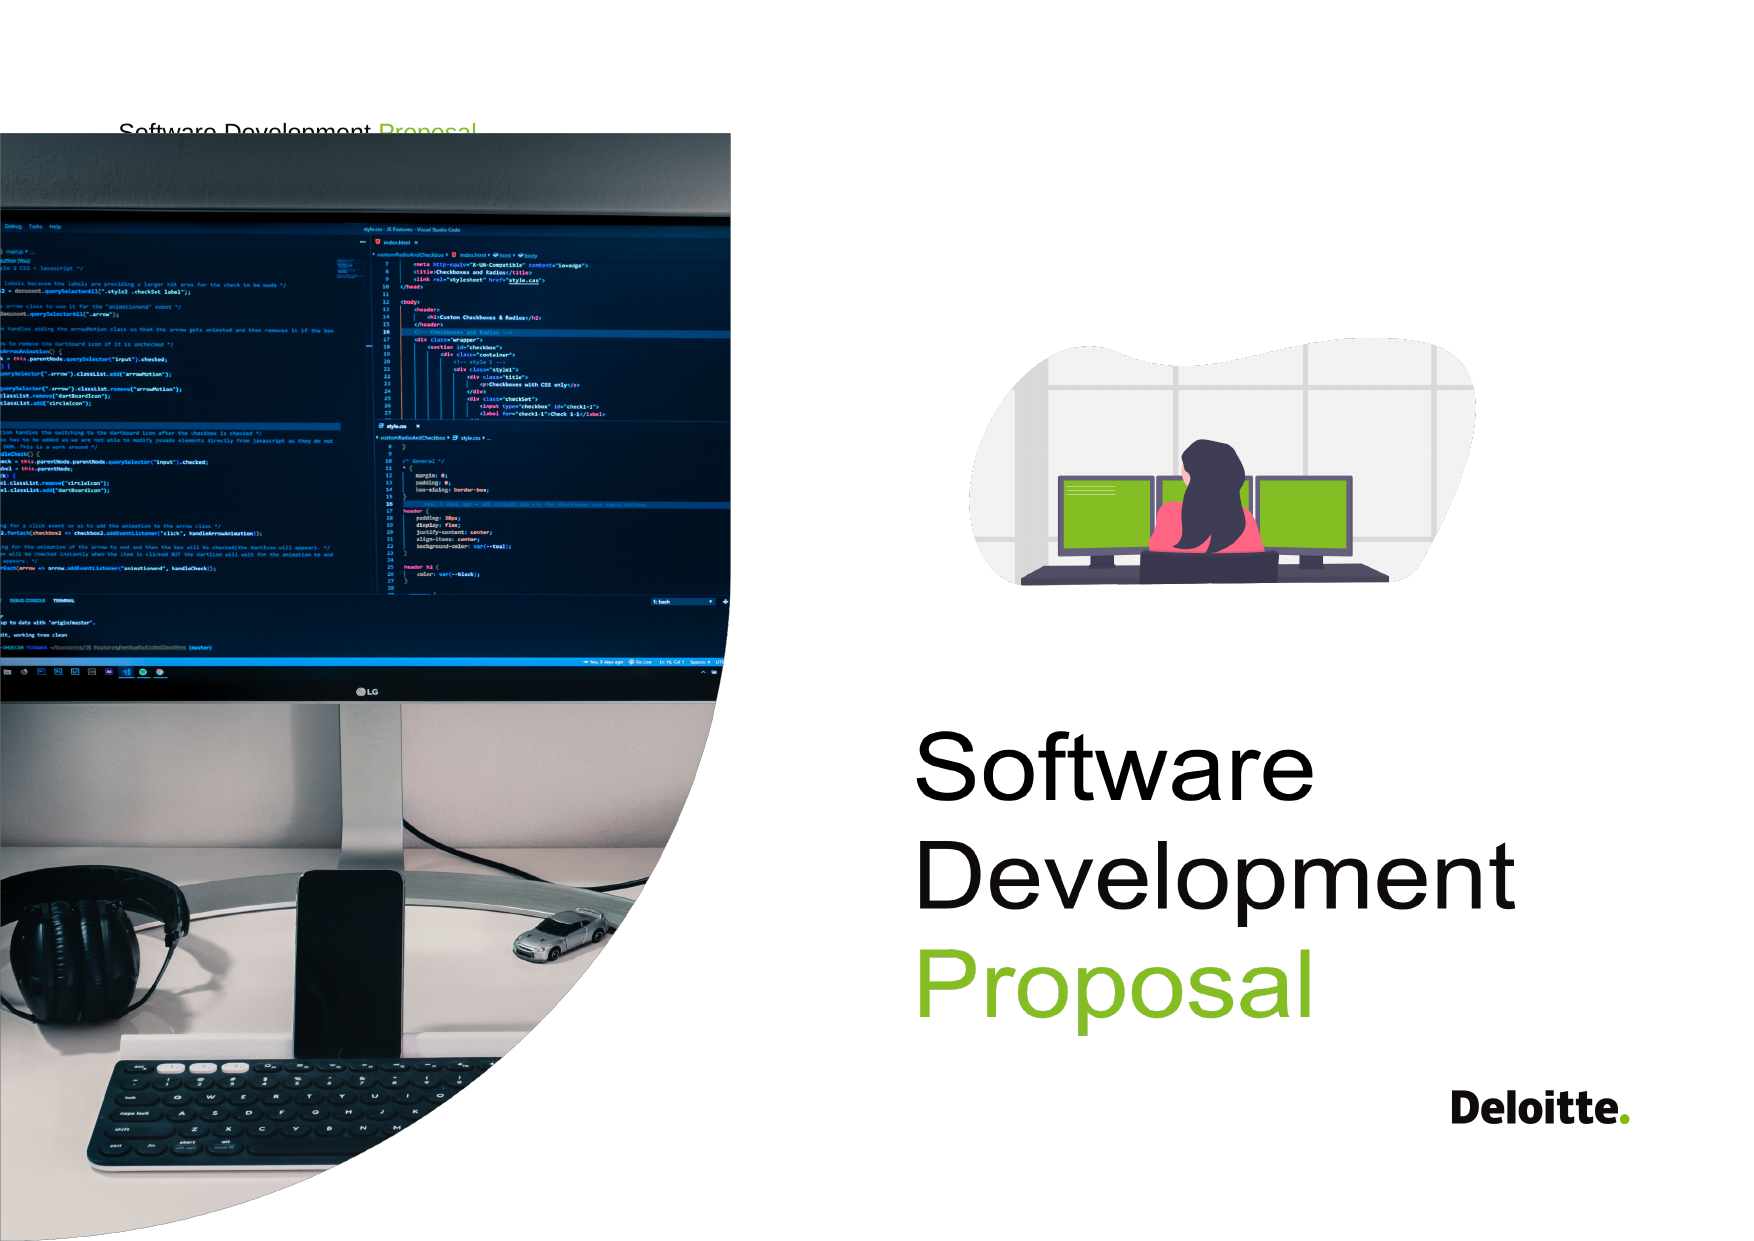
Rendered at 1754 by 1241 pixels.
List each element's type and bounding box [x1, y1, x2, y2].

picture [0, 133, 1705, 1241]
